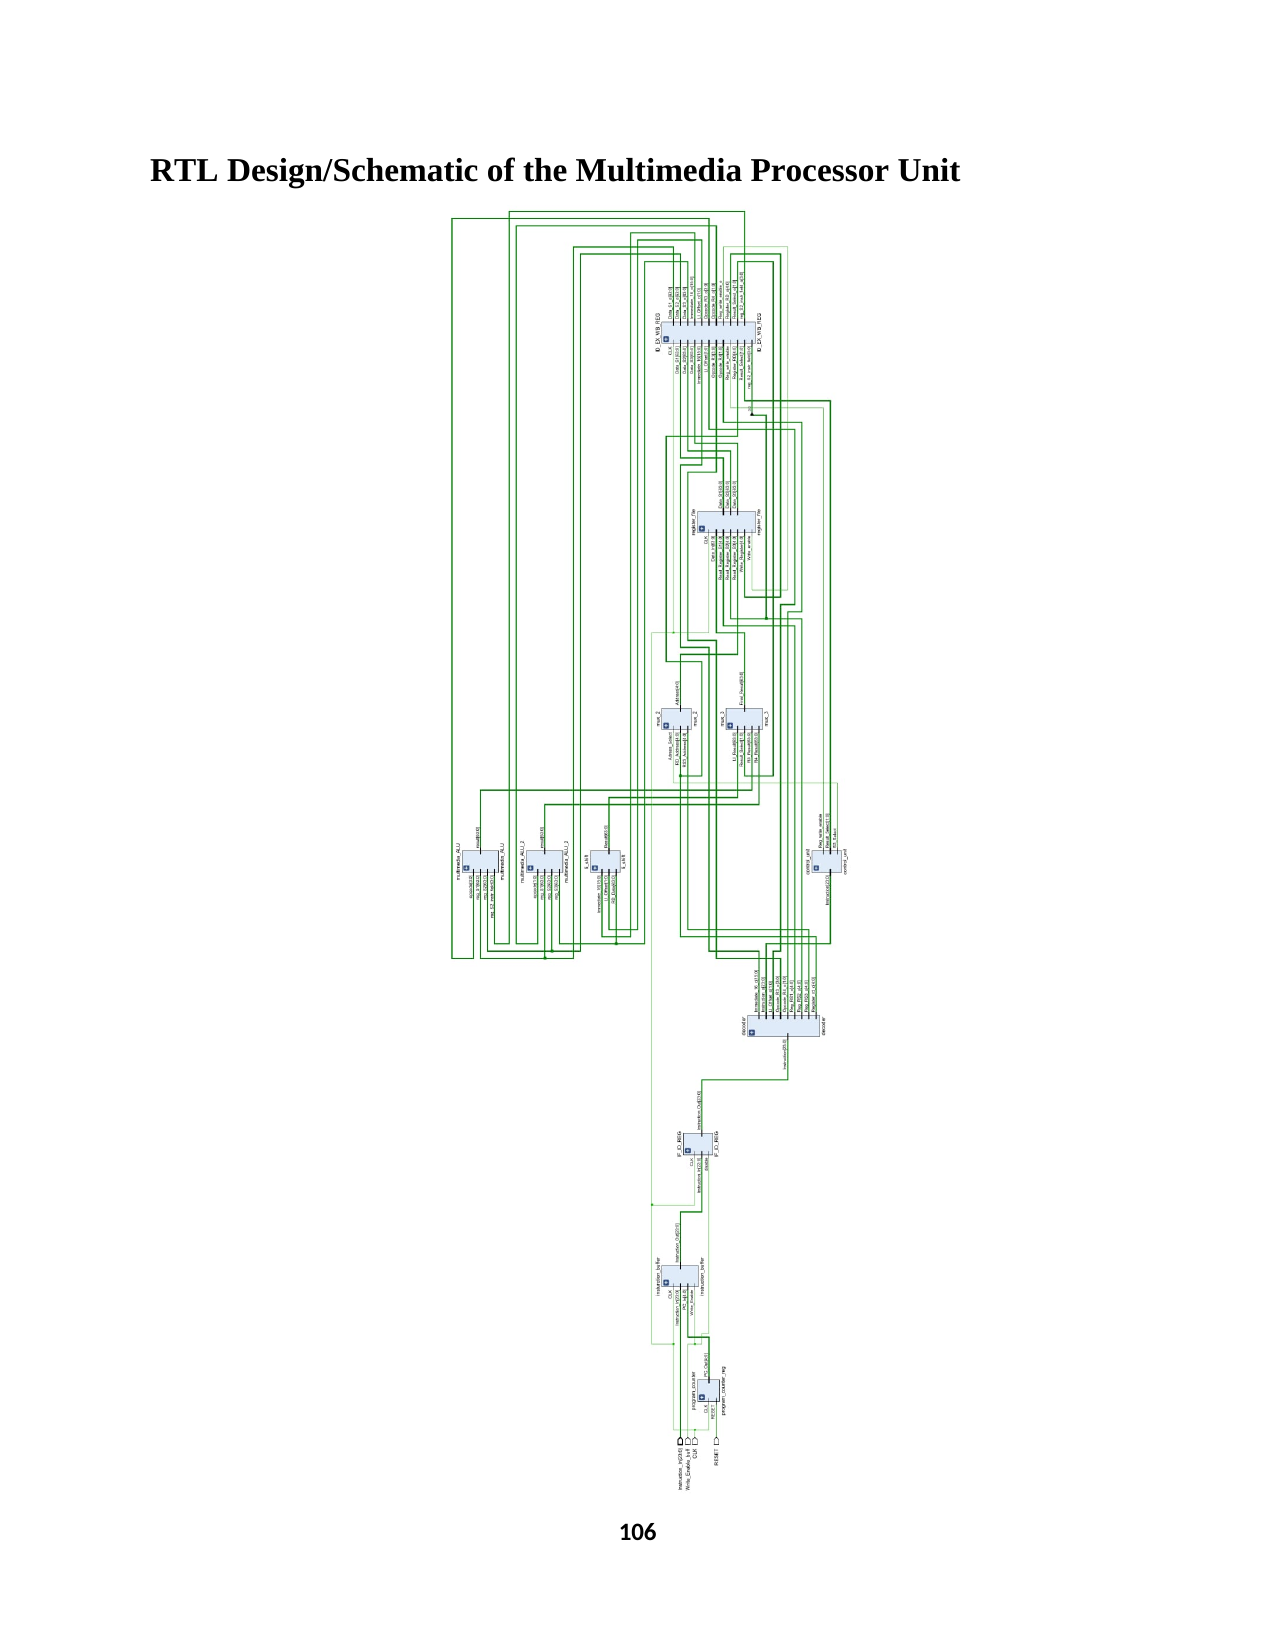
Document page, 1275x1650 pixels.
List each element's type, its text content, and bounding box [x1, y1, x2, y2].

text RTL Design/Schematic of the Multimedia Processor Unit [150, 150, 1125, 188]
picture [150, 205, 1149, 1498]
